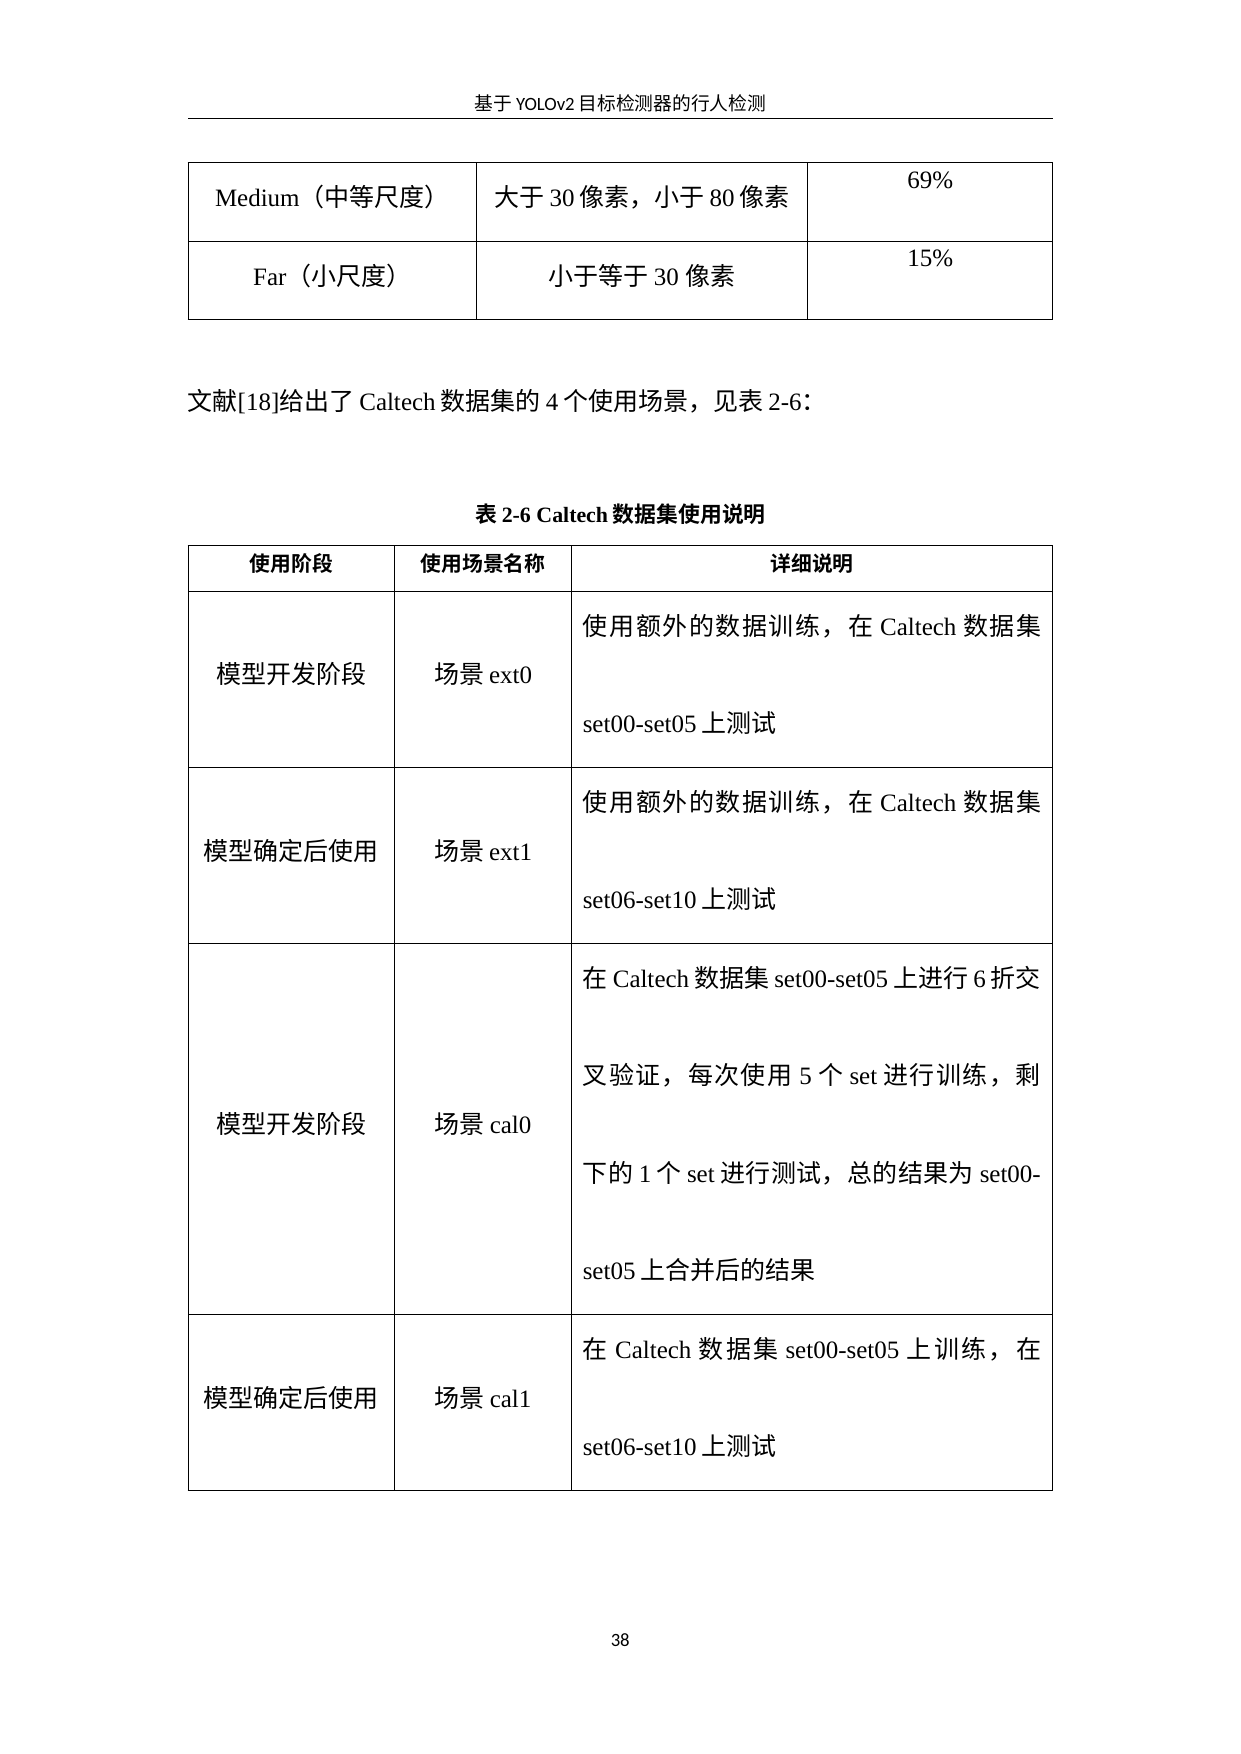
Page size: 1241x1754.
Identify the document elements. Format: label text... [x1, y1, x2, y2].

table_cell 场景ext0 [395, 592, 571, 767]
table_cell Far（小尺度） [189, 242, 476, 319]
table_cell 场景cal1 [395, 1315, 571, 1490]
table_header 使用阶段 [189, 546, 394, 591]
table_cell 在Caltech数据集set00-set05上进行6折交叉验证，每次使用5个set进行训练，剩下的1个set进行测试，总的结果为set00-set05上合并后的结果 [572, 944, 1052, 1314]
table_cell 小于等于30 像素 [477, 242, 807, 319]
text 文献[18]给出了Caltech数据集的4个使用场景，见表2-6： [187, 367, 1053, 432]
table_cell 15% [808, 242, 1052, 319]
table_cell 大于30像素，小于80像素 [477, 163, 807, 241]
table_cell 模型确定后使用 [189, 768, 394, 943]
table_cell 69% [808, 163, 1052, 241]
table_cell 使用额外的数据训练，在Caltech数据集set06-set10上测试 [572, 768, 1052, 943]
table_cell 场景ext1 [395, 768, 571, 943]
table_header 详细说明 [572, 546, 1052, 591]
text 表 2-6 Caltech数据集使用说明 [187, 497, 1053, 529]
table_cell Medium（中等尺度） [189, 163, 476, 241]
table_cell 模型开发阶段 [189, 944, 394, 1314]
table_cell 使用额外的数据训练，在Caltech数据集set00-set05上测试 [572, 592, 1052, 767]
table_cell 在Caltech数据集set00-set05上训练，在set06-set10上测试 [572, 1315, 1052, 1490]
table_cell 模型确定后使用 [189, 1315, 394, 1490]
table_cell 模型开发阶段 [189, 592, 394, 767]
table_cell 场景cal0 [395, 944, 571, 1314]
table_header 使用场景名称 [395, 546, 571, 591]
